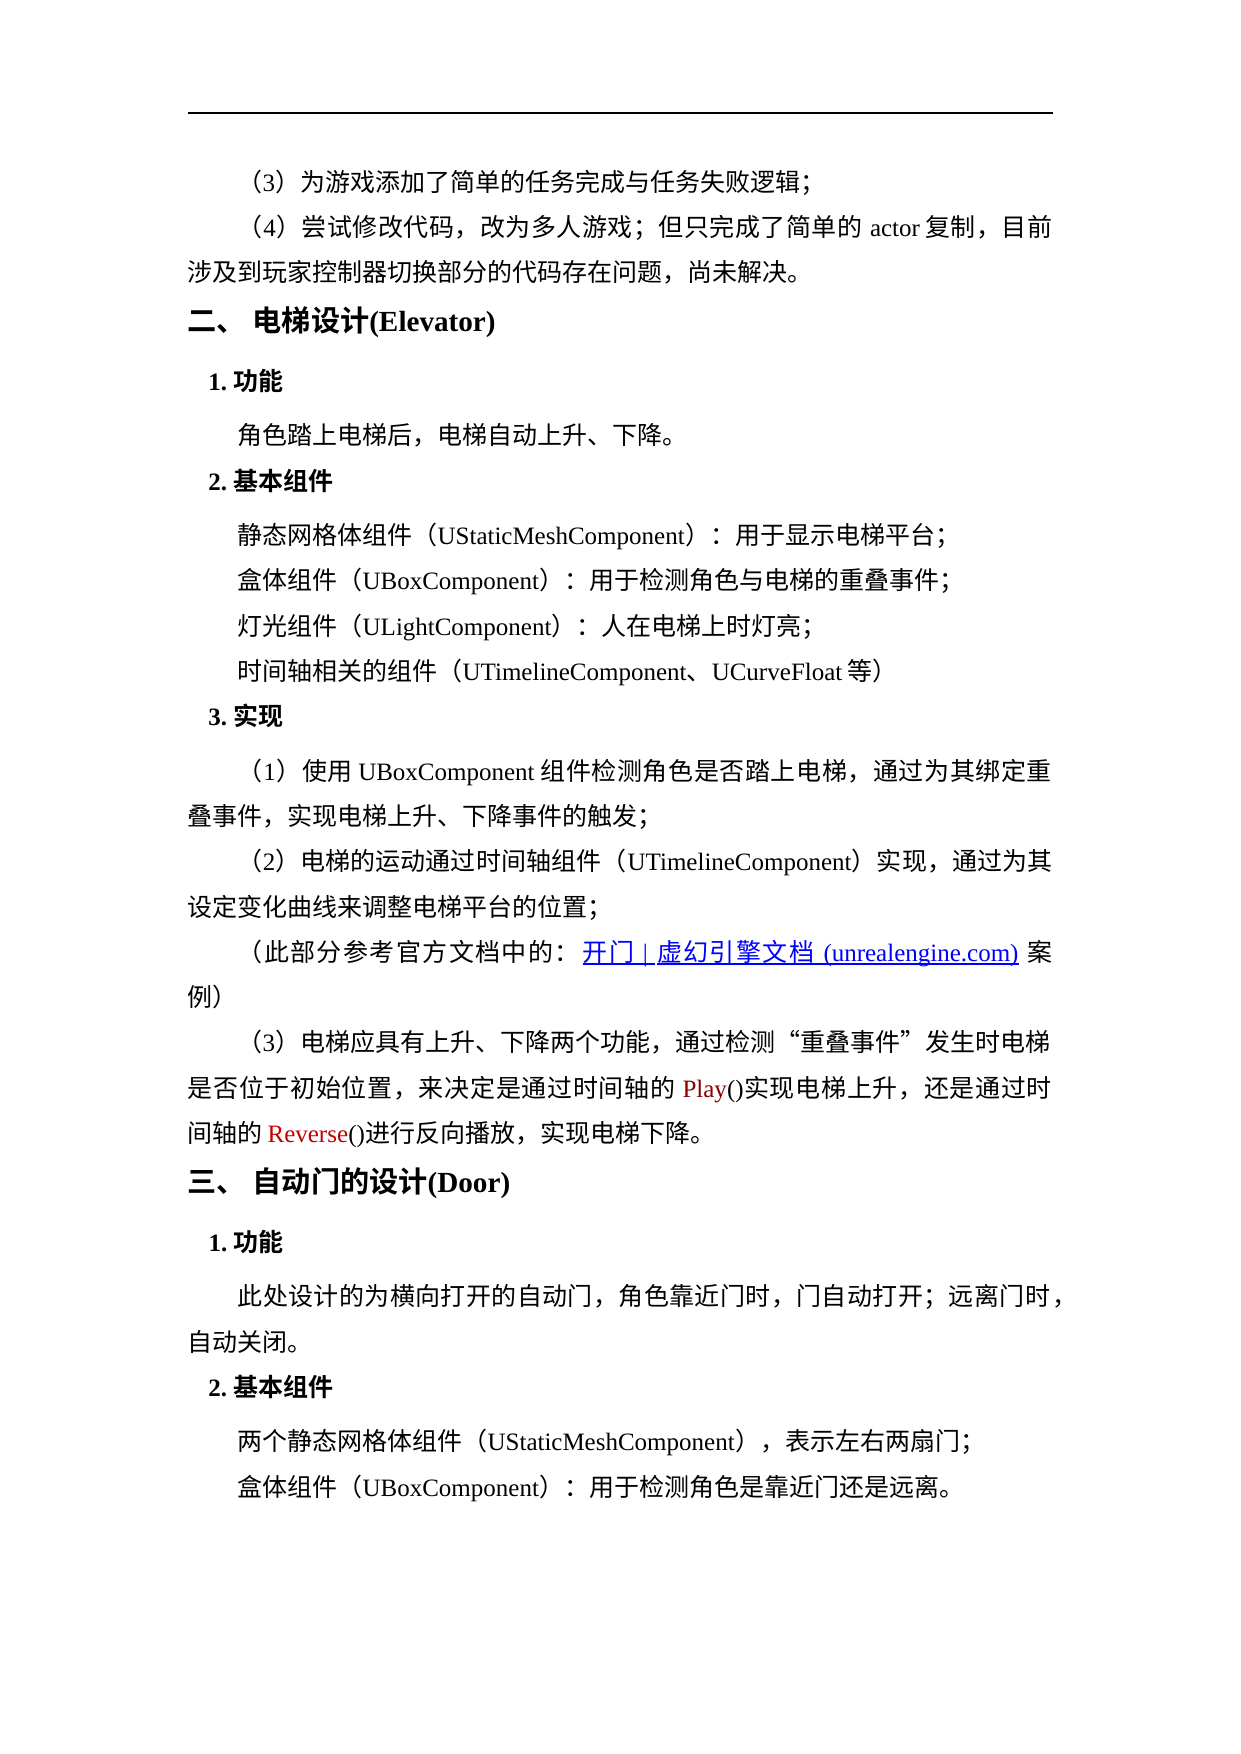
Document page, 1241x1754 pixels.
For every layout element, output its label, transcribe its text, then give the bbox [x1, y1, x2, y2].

text （3）为游戏添加了简单的任务完成与任务失败逻辑； [187, 162, 1053, 198]
text （3）电梯应具有上升、下降两个功能，通过检测“重叠事件”发生时电梯是否位于初始位置，来决定是通过时间轴的Play()实现电梯上升，还是通过时间轴的Reverse()进行反向播放，实现电梯下降。 [187, 1023, 1053, 1150]
subtitle 实现 [208, 697, 1053, 733]
text 盒体组件（UBoxComponent）：用于检测角色是靠近门还是远离。 [187, 1467, 1053, 1503]
subtitle 基本组件 [208, 1367, 1053, 1403]
text 灯光组件（ULightComponent）：人在电梯上时灯亮； [187, 606, 1053, 642]
text 静态网格体组件（UStaticMeshComponent）：用于显示电梯平台； [187, 515, 1053, 552]
text （4）尝试修改代码，改为多人游戏；但只完成了简单的actor复制，目前涉及到玩家控制器切换部分的代码存在问题，尚未解决。 [187, 207, 1053, 289]
subtitle 功能 [208, 361, 1053, 398]
text 盒体组件（UBoxComponent）：用于检测角色与电梯的重叠事件； [187, 561, 1053, 597]
subtitle 基本组件 [208, 461, 1053, 497]
text （1）使用UBoxComponent组件检测角色是否踏上电梯，通过为其绑定重叠事件，实现电梯上升、下降事件的触发； [187, 751, 1053, 833]
text 时间轴相关的组件（UTimelineComponent、UCurveFloat等） [187, 651, 1053, 688]
subtitle 自动门的设计(Door) [187, 1159, 1053, 1201]
text （2）电梯的运动通过时间轴组件（UTimelineComponent）实现，通过为其设定变化曲线来调整电梯平台的位置； [187, 842, 1053, 923]
subtitle 功能 [208, 1222, 1053, 1258]
subtitle 电梯设计(Elevator) [187, 298, 1053, 340]
text 两个静态网格体组件（UStaticMeshComponent），表示左右两扇门； [187, 1422, 1053, 1458]
text 角色踏上电梯后，电梯自动上升、下降。 [187, 416, 1053, 452]
text 此处设计的为横向打开的自动门，角色靠近门时，门自动打开；远离门时，自动关闭。 [187, 1277, 1053, 1358]
text （此部分参考官方文档中的：开门 | 虚幻引擎文档 (unrealengine.com) 案例） [187, 932, 1053, 1014]
